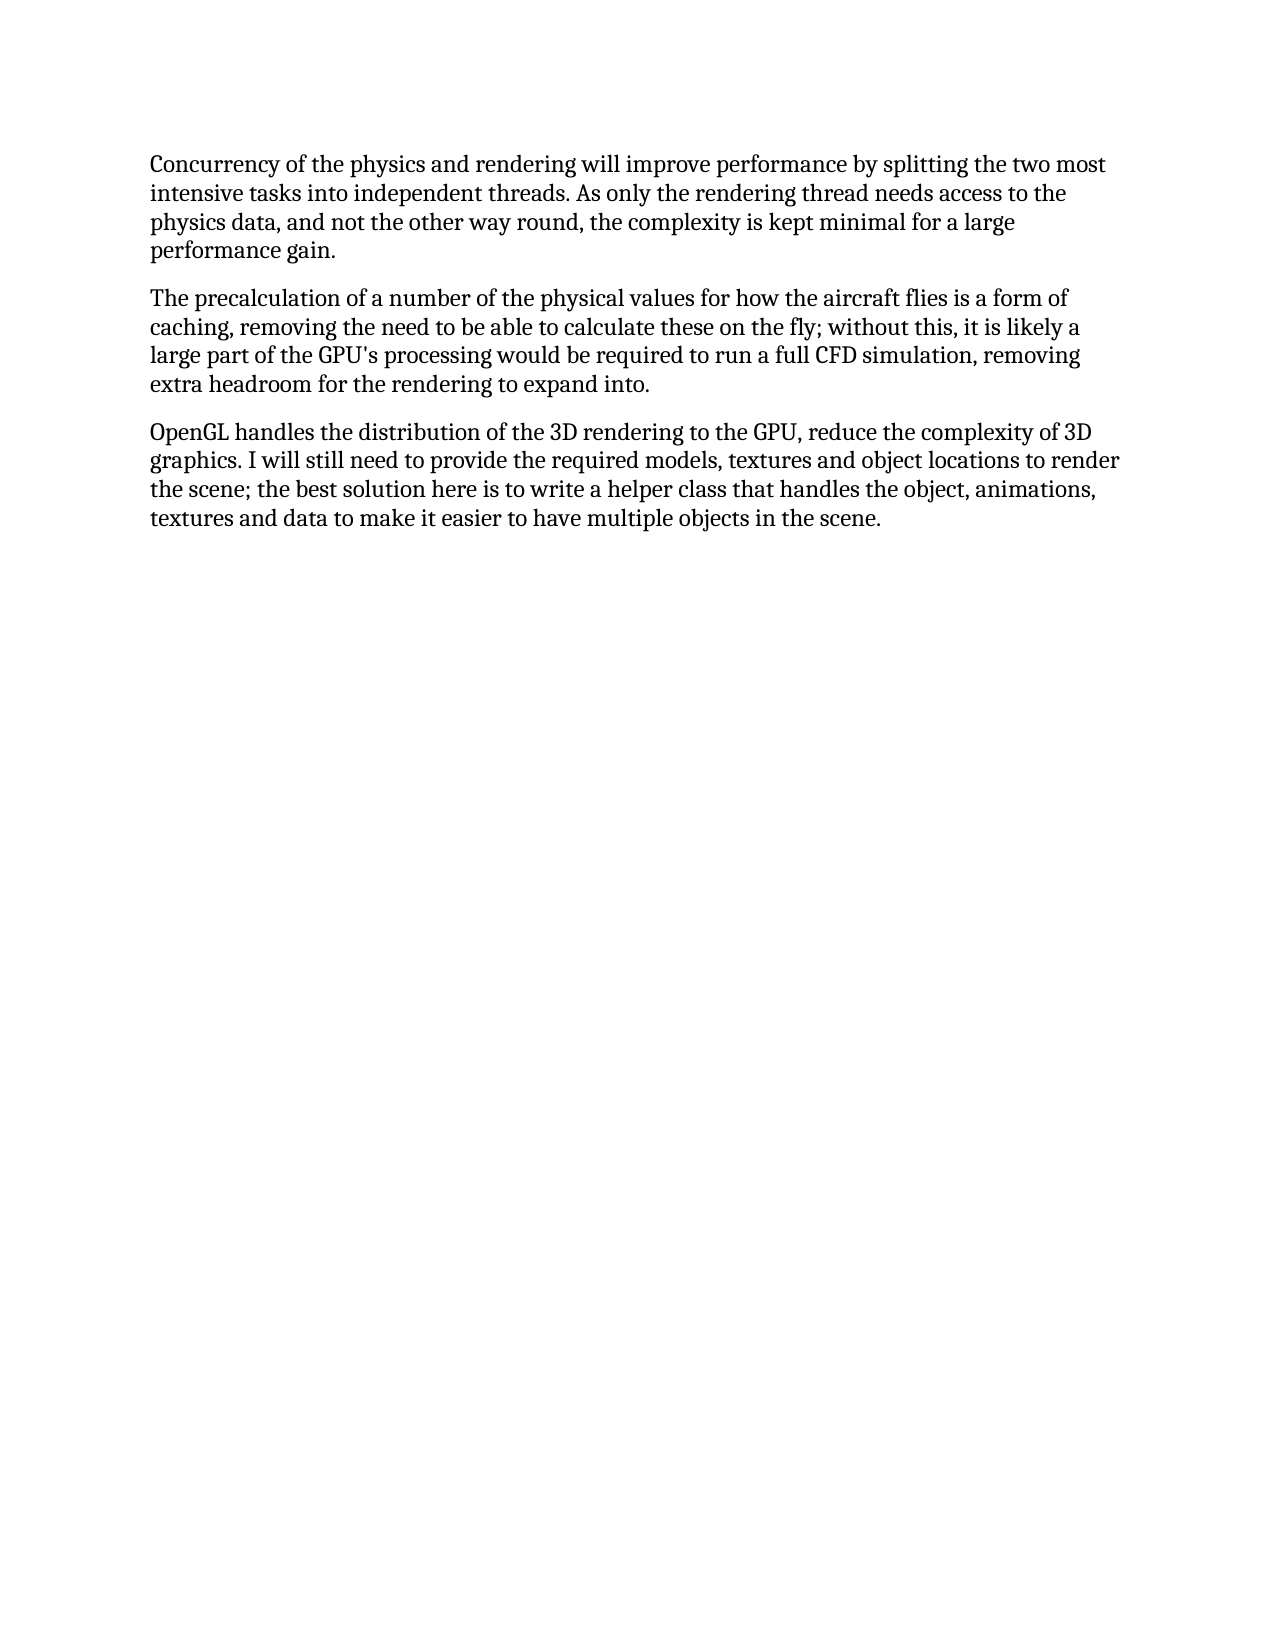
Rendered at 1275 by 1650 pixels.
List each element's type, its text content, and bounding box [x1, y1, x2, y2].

text The precalculation of a number of the physical values for how the aircraft flies is a form of caching, removing the need to be able to calculate these on the fly; without this, it is likely a large part of the GPU's processing would be required to run a full CFD simulation, removing extra headroom for the rendering to expand into. [150, 284, 1125, 399]
text OpenGL handles the distribution of the 3D rendering to the GPU, reduce the complexity of 3D graphics. I will still need to provide the required models, textures and object locations to render the scene; the best solution here is to write a helper class that handles the object, animations, textures and data to make it easier to have multiple objects in the scene. [150, 417, 1125, 532]
text Concurrency of the physics and rendering will improve performance by splitting the two most intensive tasks into independent threads. As only the rendering thread needs access to the physics data, and not the other way round, the complexity is kept minimal for a large performance gain. [150, 150, 1125, 265]
